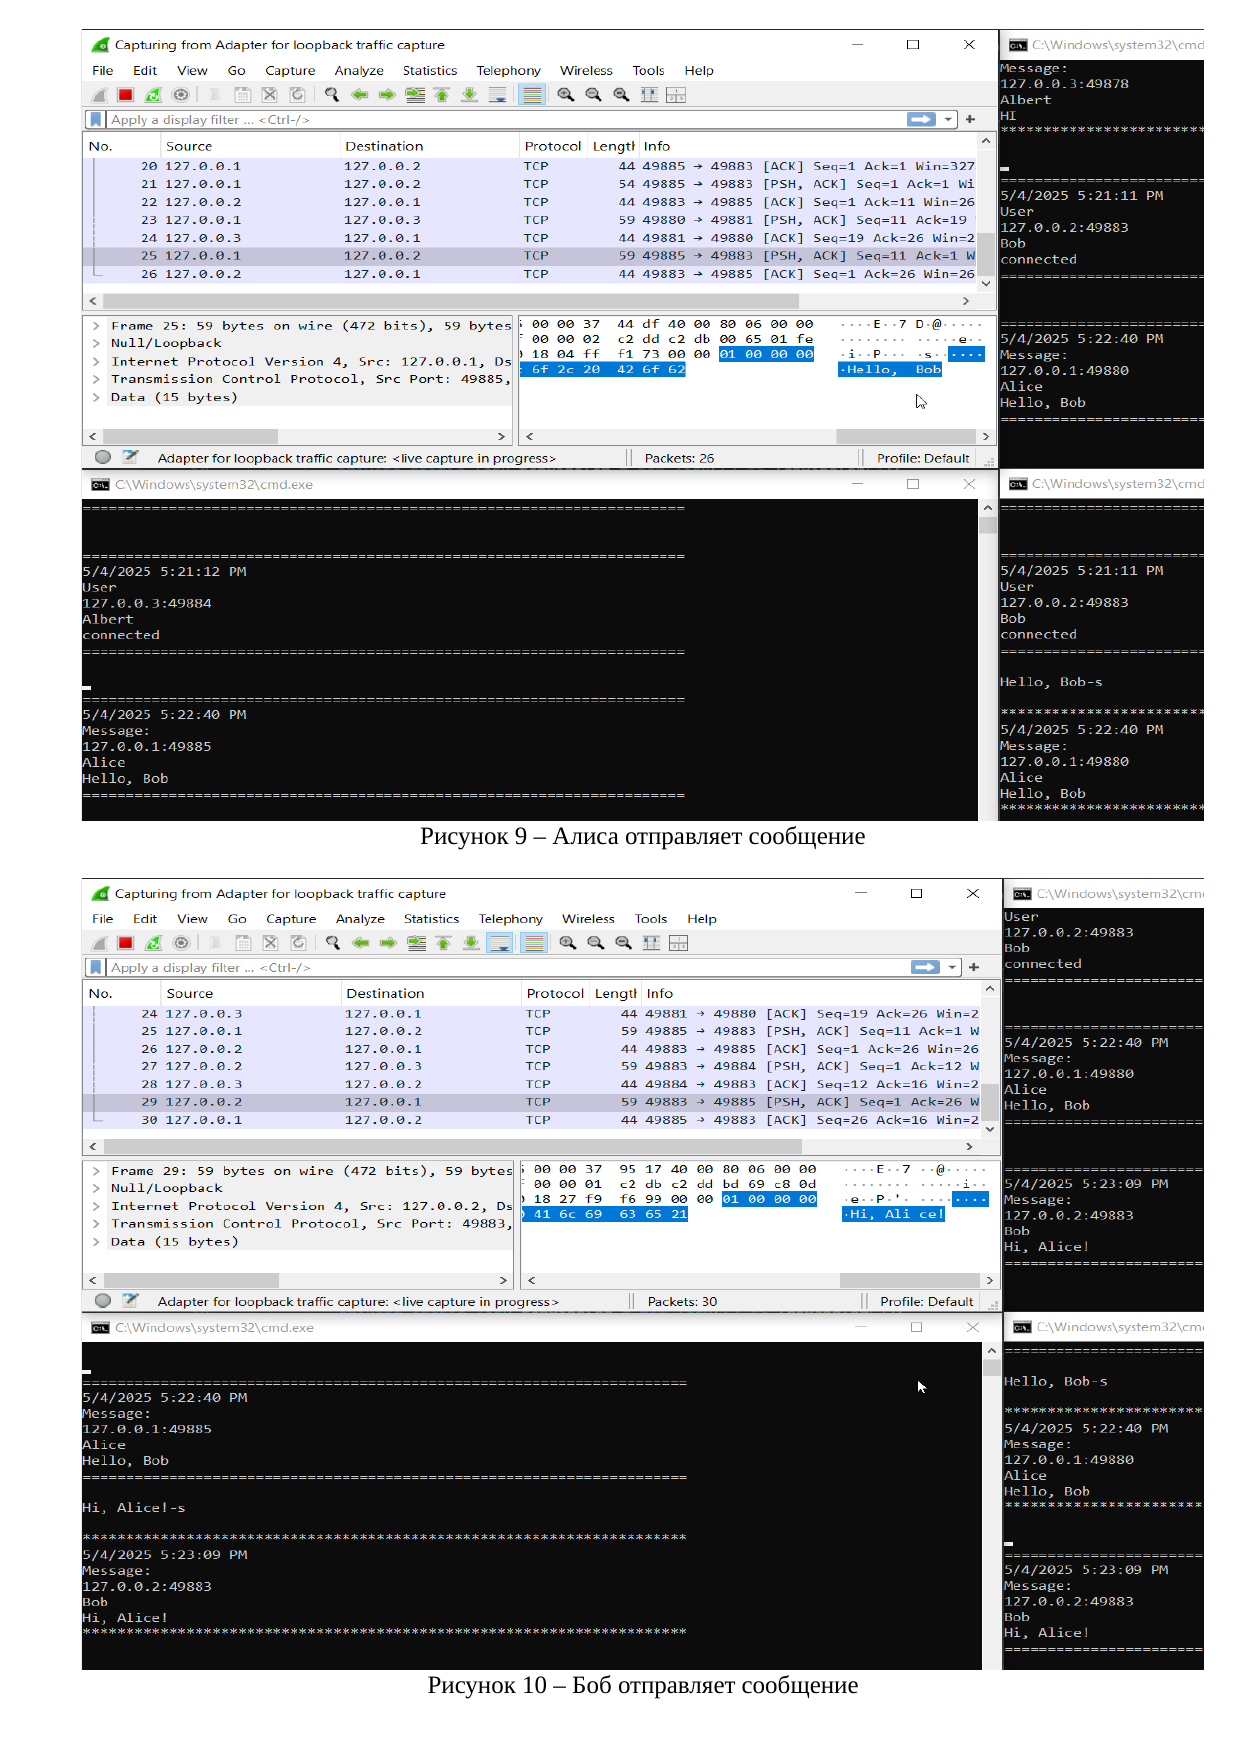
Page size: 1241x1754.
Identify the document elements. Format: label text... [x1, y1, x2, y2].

picture [81, 878, 1204, 1670]
text Рисунок 9 – Алиса отправляет сообщение [75, 821, 1211, 850]
text Рисунок 10 – Боб отправляет сообщение [75, 1670, 1211, 1698]
picture [81, 29, 1204, 821]
